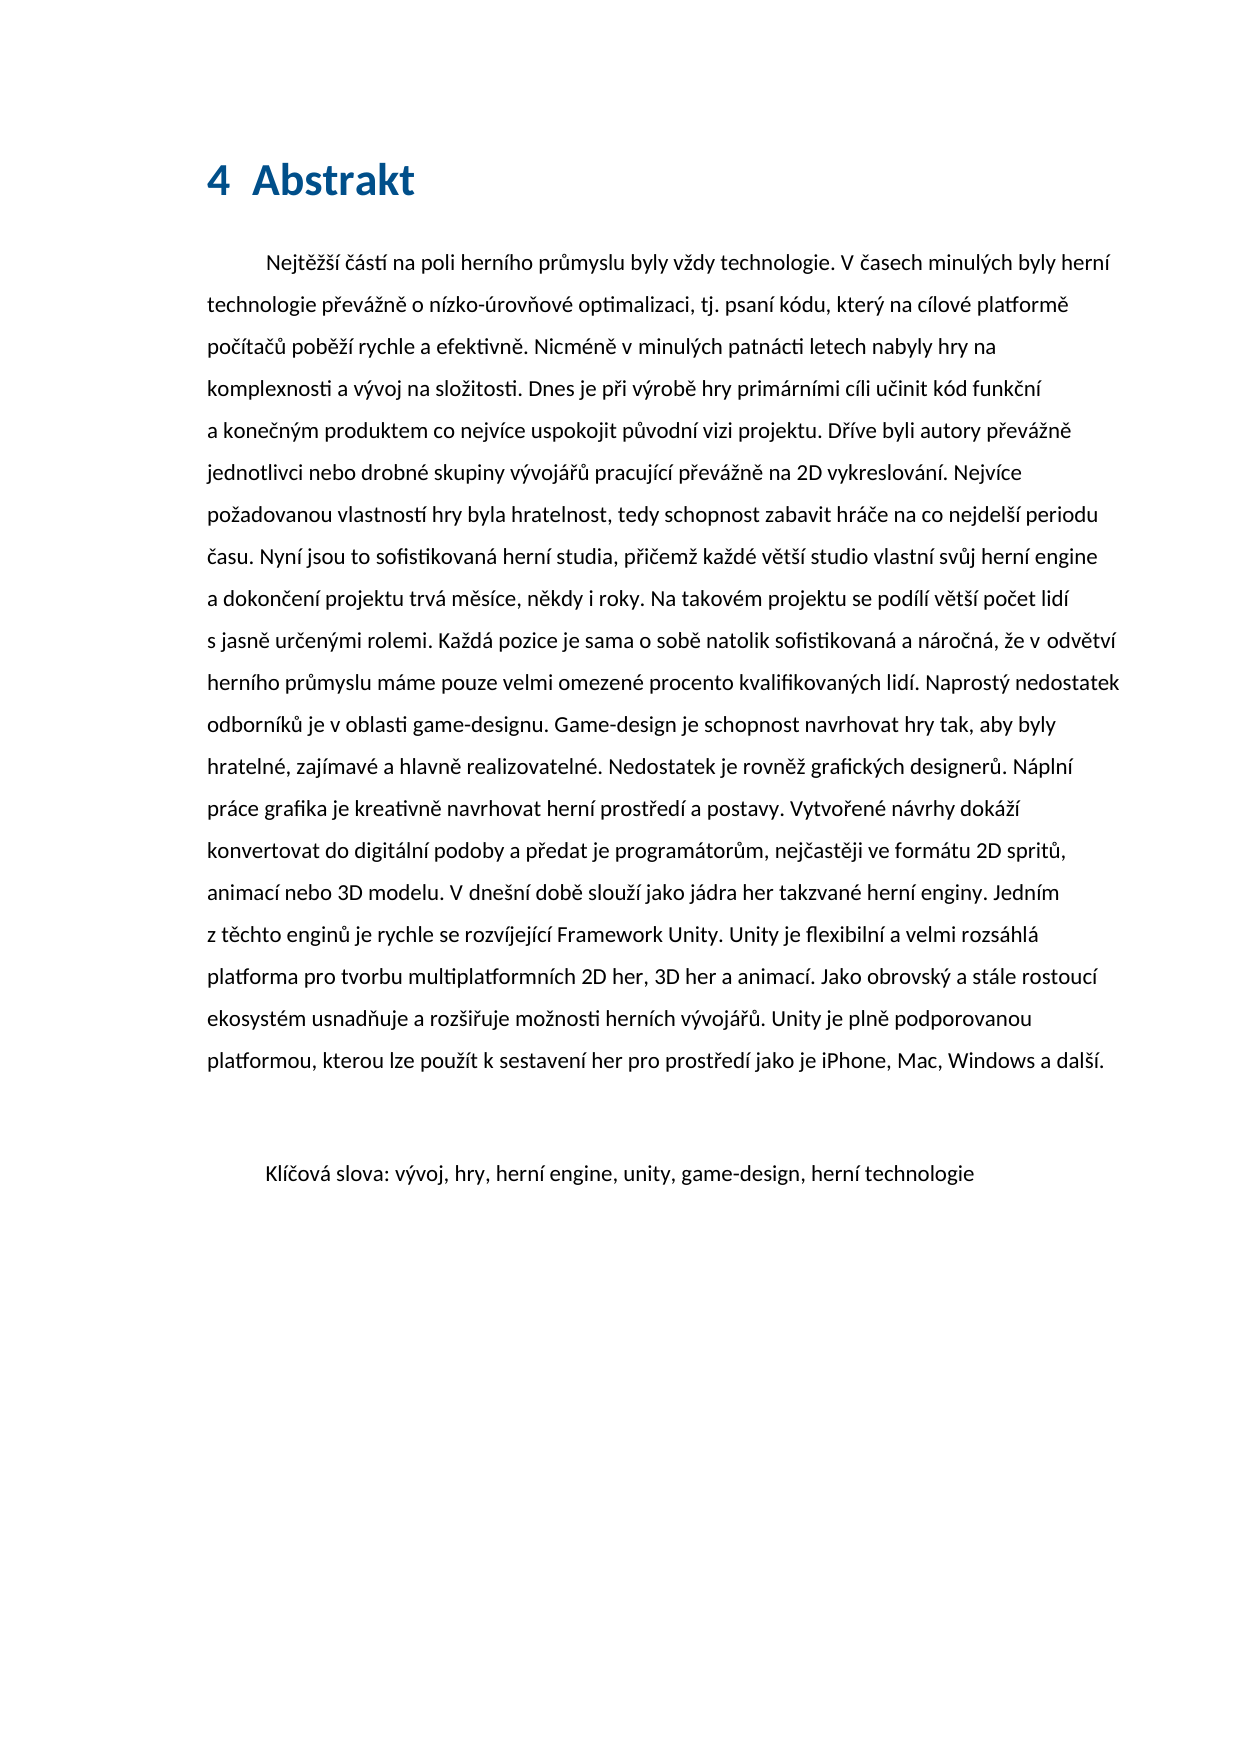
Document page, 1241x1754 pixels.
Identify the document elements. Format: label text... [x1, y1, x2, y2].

subtitle Abstrakt [207, 151, 1123, 207]
text Klíčová slova: vývoj, hry, herní engine, unity, game-design, herní technologie [206, 1159, 1123, 1187]
text Nejtěžší částí na poli herního průmyslu byly vždy technologie. V časech minulých byly herní technologie převážně o nízko-úrovňové optimalizaci, tj. psaní kódu, který na cílové platformě počítačů poběží rychle a efektivně. Nicméně v minulých patnácti letech nabyly hry na komplexnosti a vývoj na složitosti. Dnes je při výrobě hry primárními cíli učinit kód funkční a konečným produktem co nejvíce uspokojit původní vizi projektu. Dříve byli autory převážně jednotlivci nebo drobné skupiny vývojářů pracující převážně na 2D vykreslování. Nejvíce požadovanou vlastností hry byla hratelnost, tedy schopnost zabavit hráče na co nejdelší periodu času. Nyní jsou to sofistikovaná herní studia, přičemž každé větší studio vlastní svůj herní engine a dokončení projektu trvá měsíce, někdy i roky. Na takovém projektu se podílí větší počet lidí s jasně určenými rolemi. Každá pozice je sama o sobě natolik sofistikovaná a náročná, že v odvětví herního průmyslu máme pouze velmi omezené procento kvalifikovaných lidí. Naprostý nedostatek odborníků je v oblasti game-designu. Game-design je schopnost navrhovat hry tak, aby byly hratelné, zajímavé a hlavně realizovatelné. Nedostatek je rovněž grafických designerů. Náplní práce grafika je kreativně navrhovat herní prostředí a postavy. Vytvořené návrhy dokáží konvertovat do digitální podoby a předat je programátorům, nejčastěji ve formátu 2D spritů, animací nebo 3D modelu. V dnešní době slouží jako jádra her takzvané herní enginy. Jedním z těchto enginů je rychle se rozvíjející Framework Unity. Unity je flexibilní a velmi rozsáhlá platforma pro tvorbu multiplatformních 2D her, 3D her a animací. Jako obrovský a stále rostoucí ekosystém usnadňuje a rozšiřuje možnosti herních vývojářů. Unity je plně podporovanou platformou, kterou lze použít k sestavení her pro prostředí jako je iPhone, Mac, Windows a další. [207, 248, 1123, 1074]
